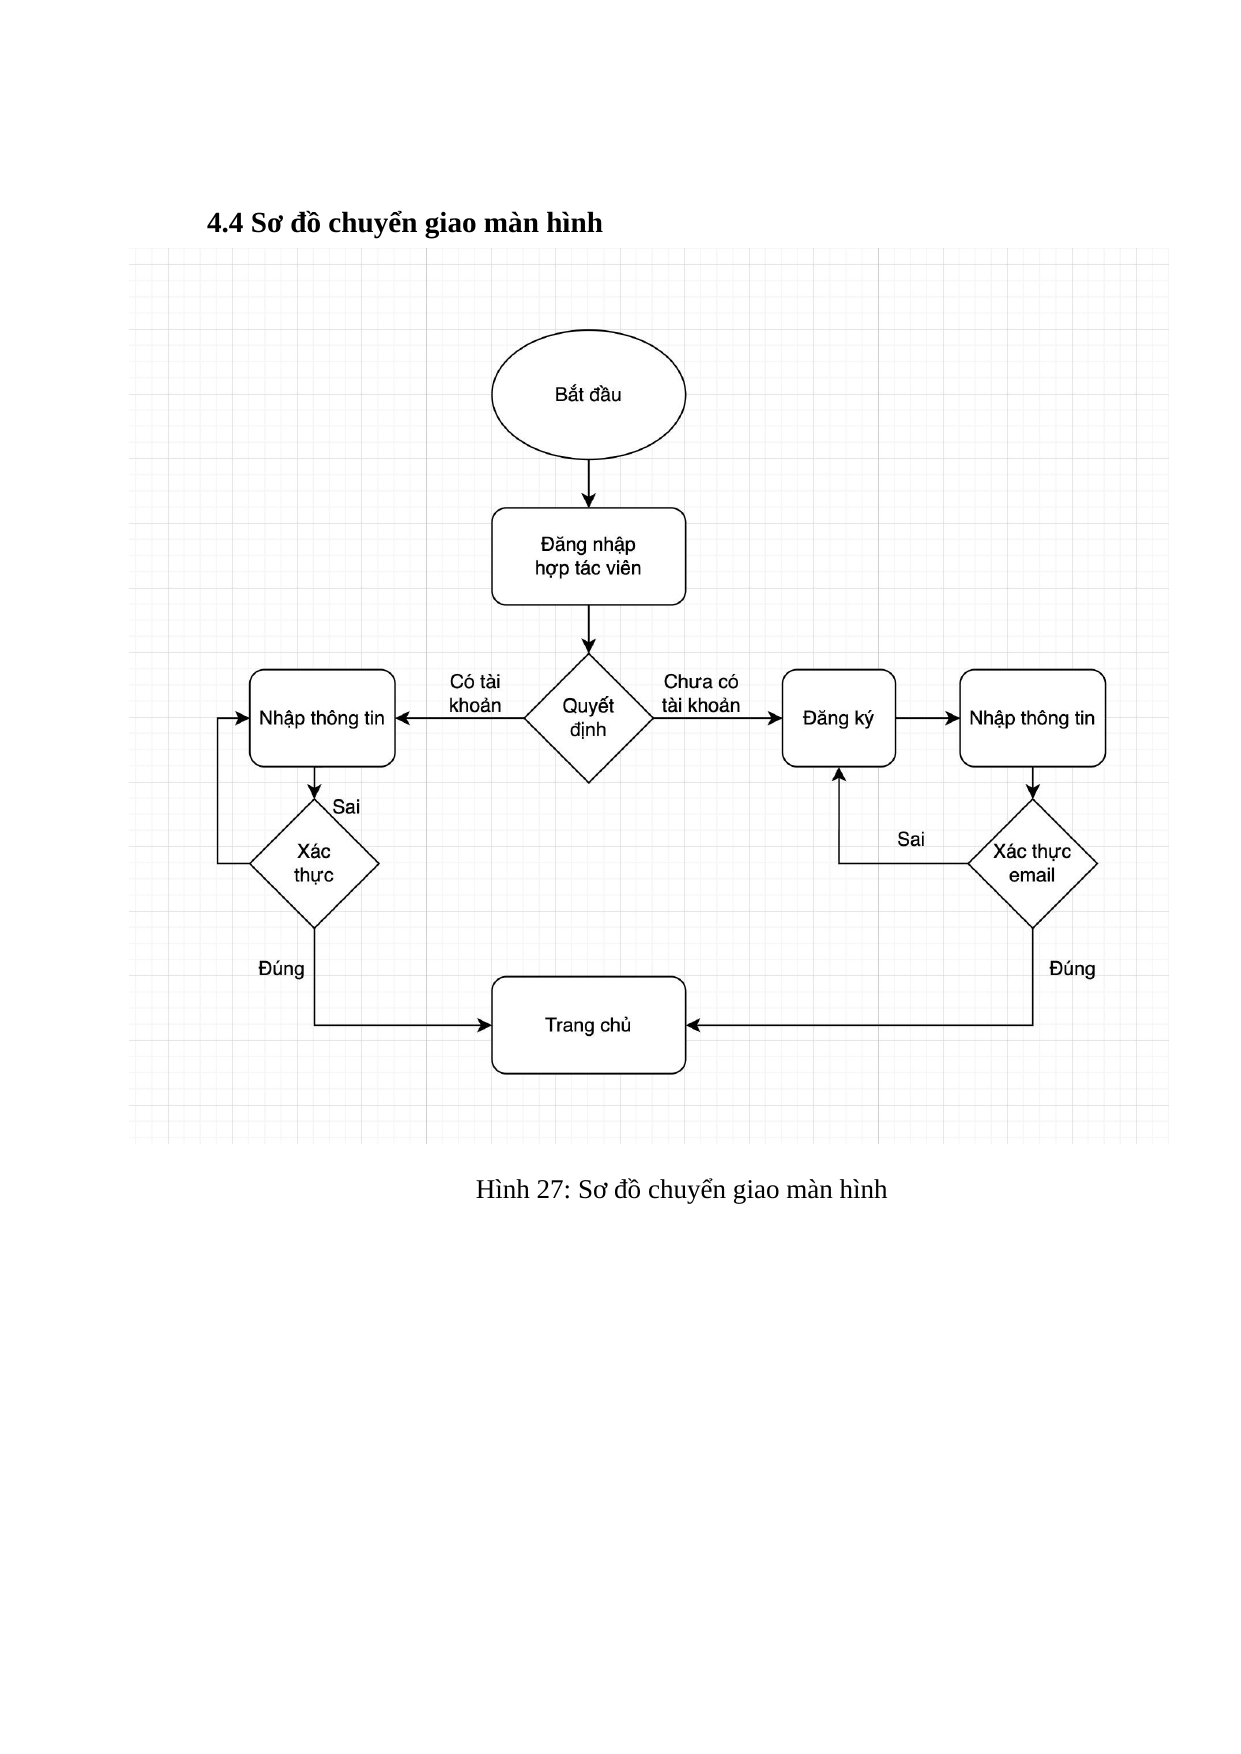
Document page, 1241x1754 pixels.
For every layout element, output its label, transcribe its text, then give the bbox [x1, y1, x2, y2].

subtitle Sơ đồ chuyển giao màn hình [207, 206, 1134, 239]
text Hình 27: Sơ đồ chuyển giao màn hình [476, 1173, 1134, 1204]
picture [129, 248, 1169, 1144]
